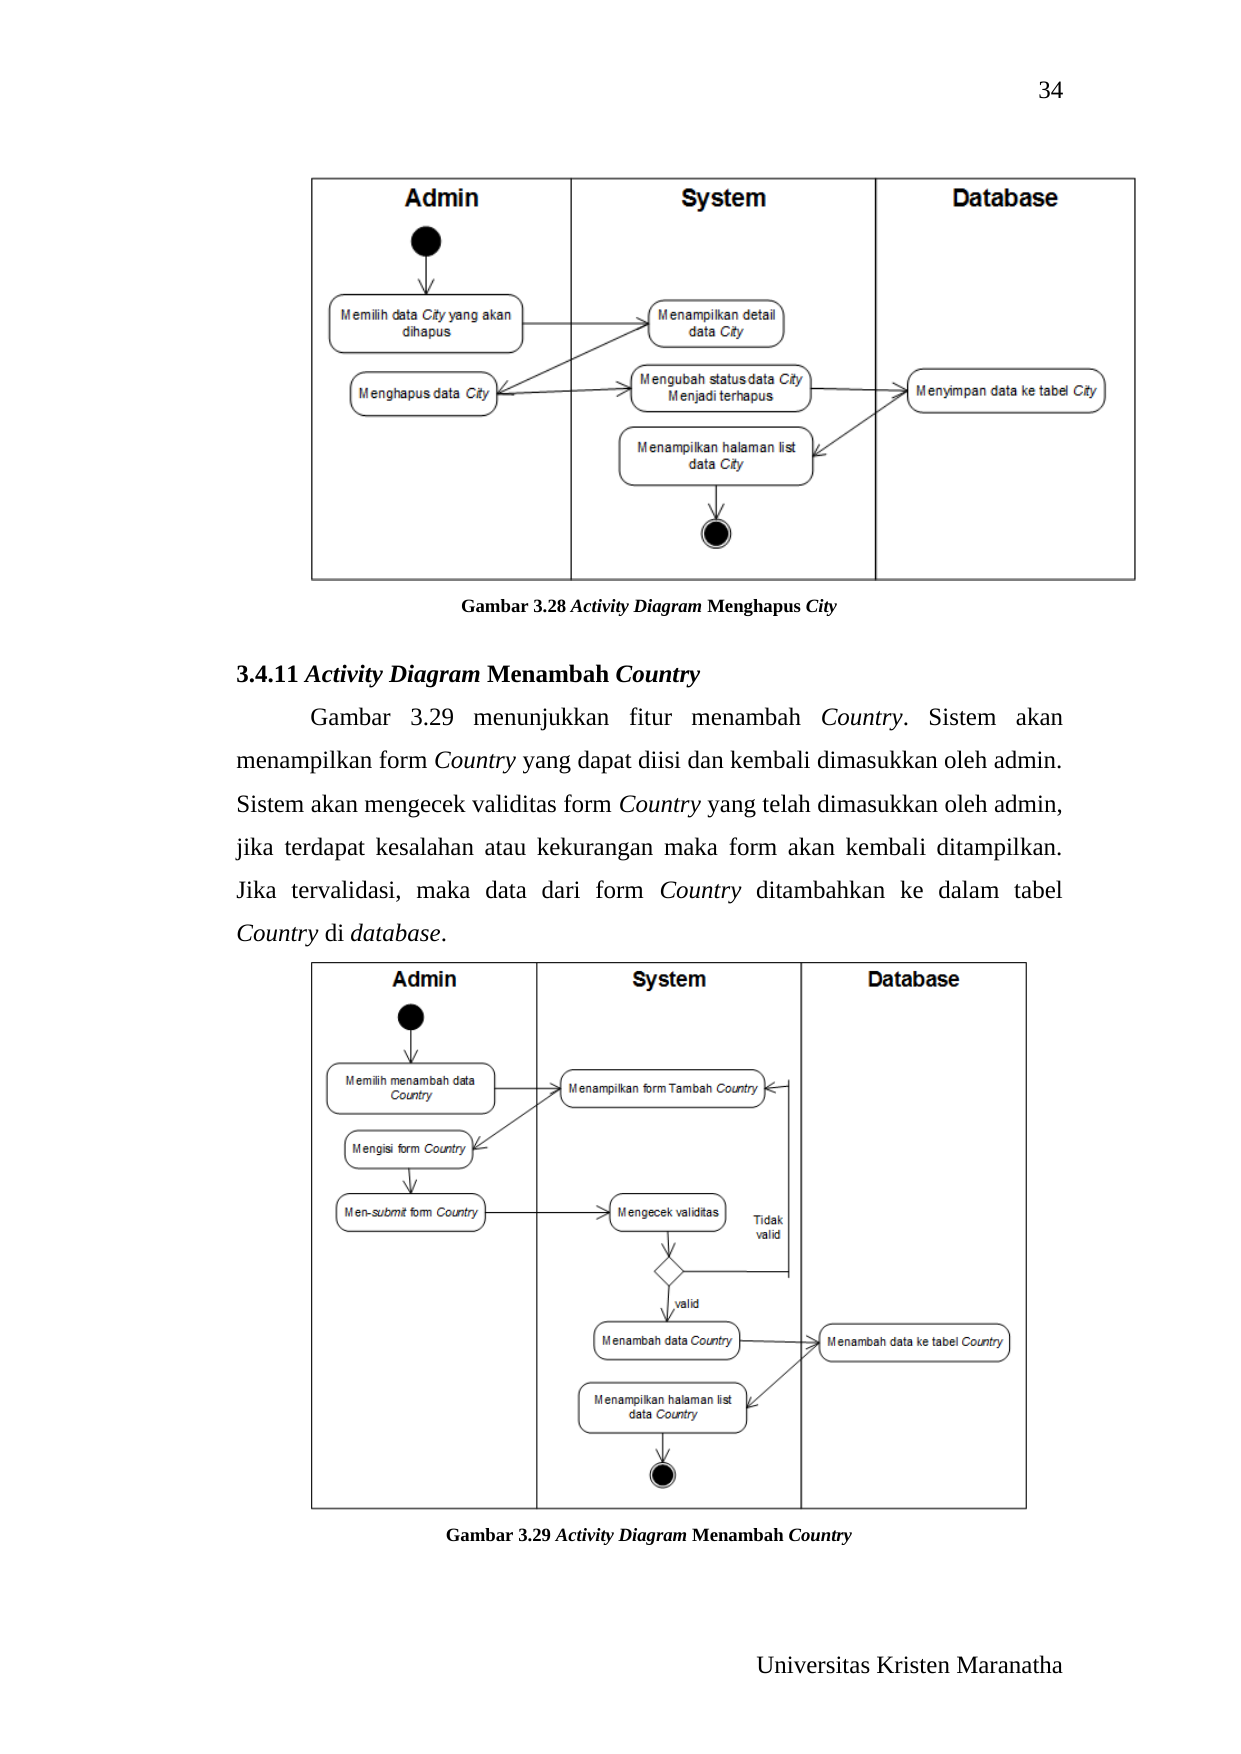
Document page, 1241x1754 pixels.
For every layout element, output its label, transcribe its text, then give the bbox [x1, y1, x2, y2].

subtitle Activity Diagram Menambah Country [236, 659, 1063, 688]
picture [310, 177, 1137, 581]
picture [310, 961, 1028, 1510]
text Gambar 3.29 menunjukkan fitur menambah Country. Sistem akan menampilkan form Country yang dapat diisi dan kembali dimasukkan oleh admin. Sistem akan mengecek validitas form Country yang telah dimasukkan oleh admin, jika terdapat kesalahan atau kekurangan maka form akan kembali ditampilkan. Jika tervalidasi, maka data dari form Country ditambahkan ke dalam tabel Country di database. [236, 702, 1063, 947]
